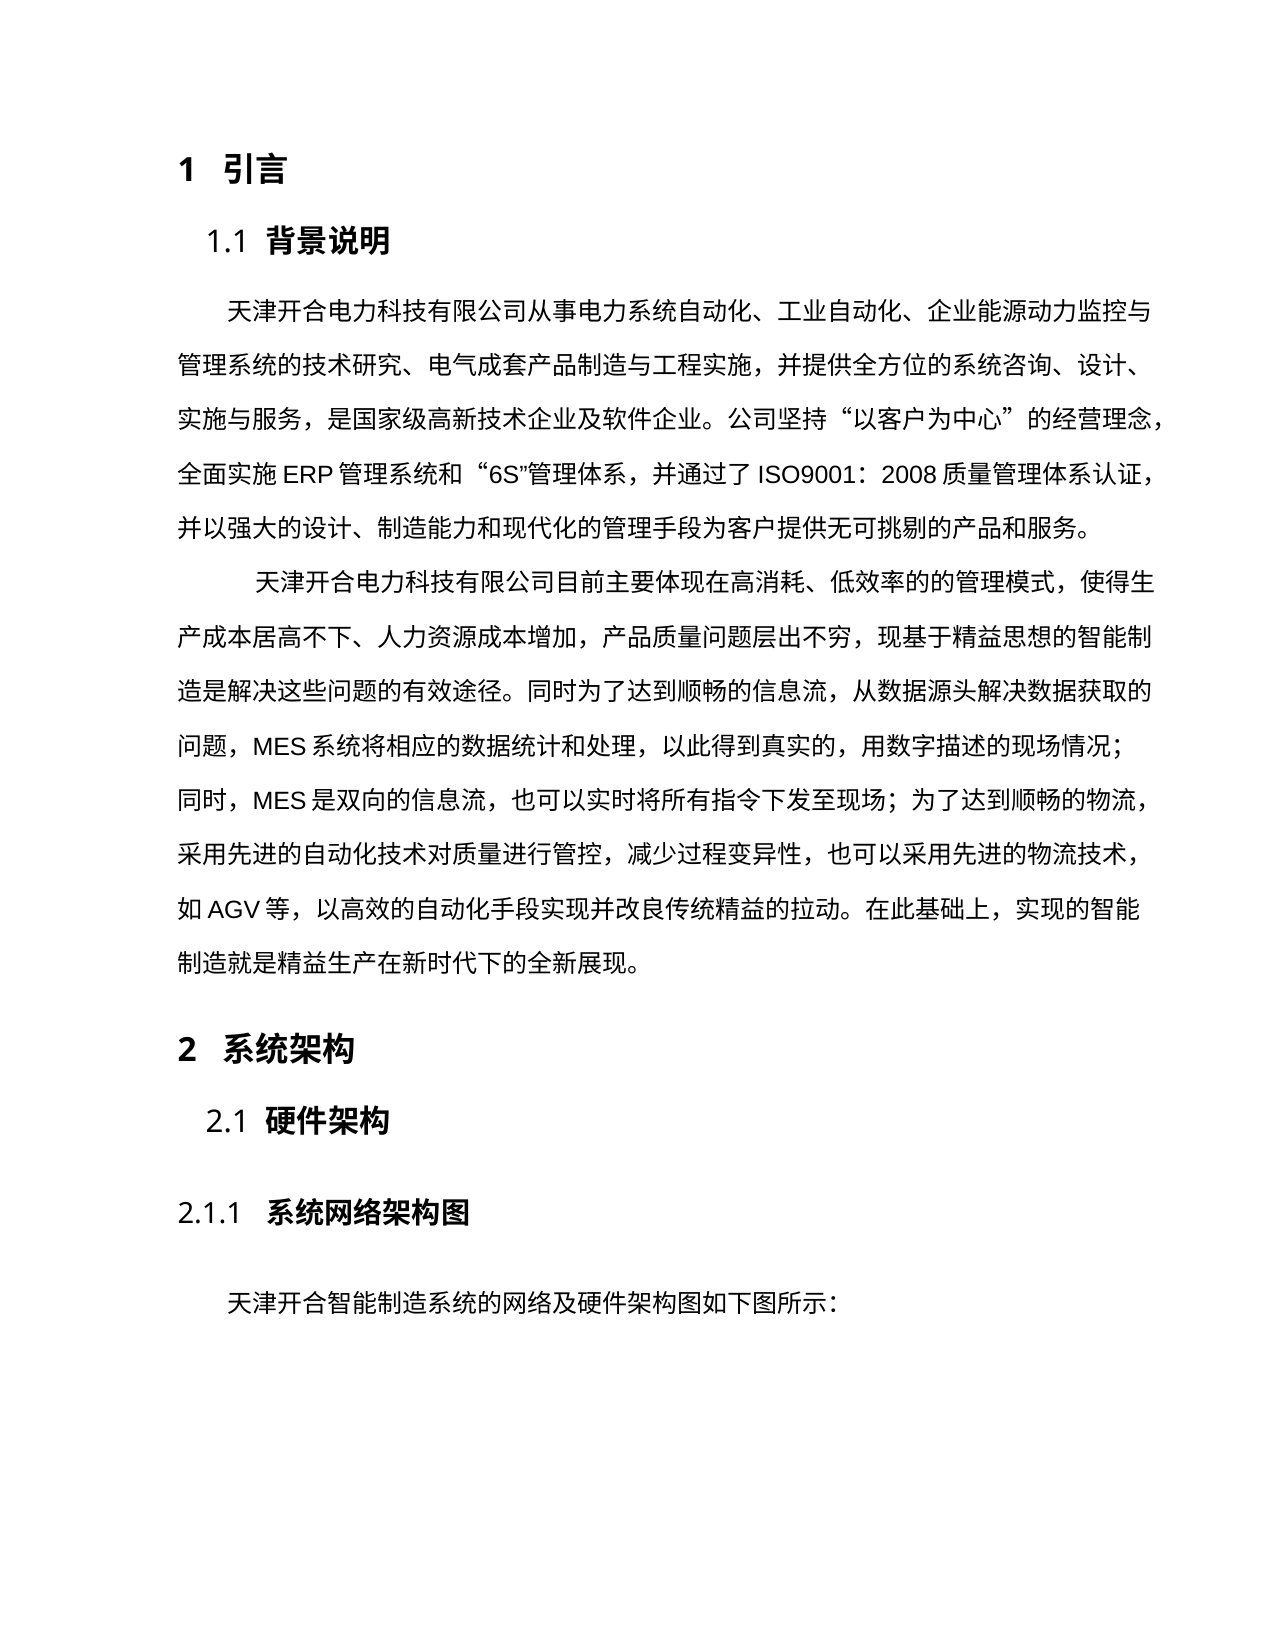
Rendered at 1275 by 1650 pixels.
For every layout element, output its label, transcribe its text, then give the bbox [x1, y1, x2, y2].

subtitle 硬件架构 [205, 1096, 1157, 1142]
subtitle 引言 [177, 143, 1157, 192]
subtitle 背景说明 [205, 217, 1157, 262]
subtitle 系统架构 [177, 1023, 1157, 1071]
text 天津开合电力科技有限公司目前主要体现在高消耗、低效率的的管理模式，使得生产成本居高不下、人力资源成本增加，产品质量问题层出不穷，现基于精益思想的智能制造是解决这些问题的有效途径。同时为了达到顺畅的信息流，从数据源头解决数据获取的问题，MES系统将相应的数据统计和处理，以此得到真实的，用数字描述的现场情况；同时，MES是双向的信息流，也可以实时将所有指令下发至现场；为了达到顺畅的物流，采用先进的自动化技术对质量进行管控，减少过程变异性，也可以采用先进的物流技术，如AGV等，以高效的自动化手段实现并改良传统精益的拉动。在此基础上，实现的智能制造就是精益生产在新时代下的全新展现。 [177, 563, 1157, 980]
subtitle 系统网络架构图 [177, 1189, 1157, 1232]
text 天津开合电力科技有限公司从事电力系统自动化、工业自动化、企业能源动力监控与管理系统的技术研究、电气成套产品制造与工程实施，并提供全方位的系统咨询、设计、实施与服务，是国家级高新技术企业及软件企业。公司坚持“以客户为中心”的经营理念，全面实施ERP管理系统和“6S”管理体系，并通过了ISO9001：2008质量管理体系认证，并以强大的设计、制造能力和现代化的管理手段为客户提供无可挑剔的产品和服务。 [177, 291, 1157, 545]
text 天津开合智能制造系统的网络及硬件架构图如下图所示： [177, 1283, 1157, 1319]
